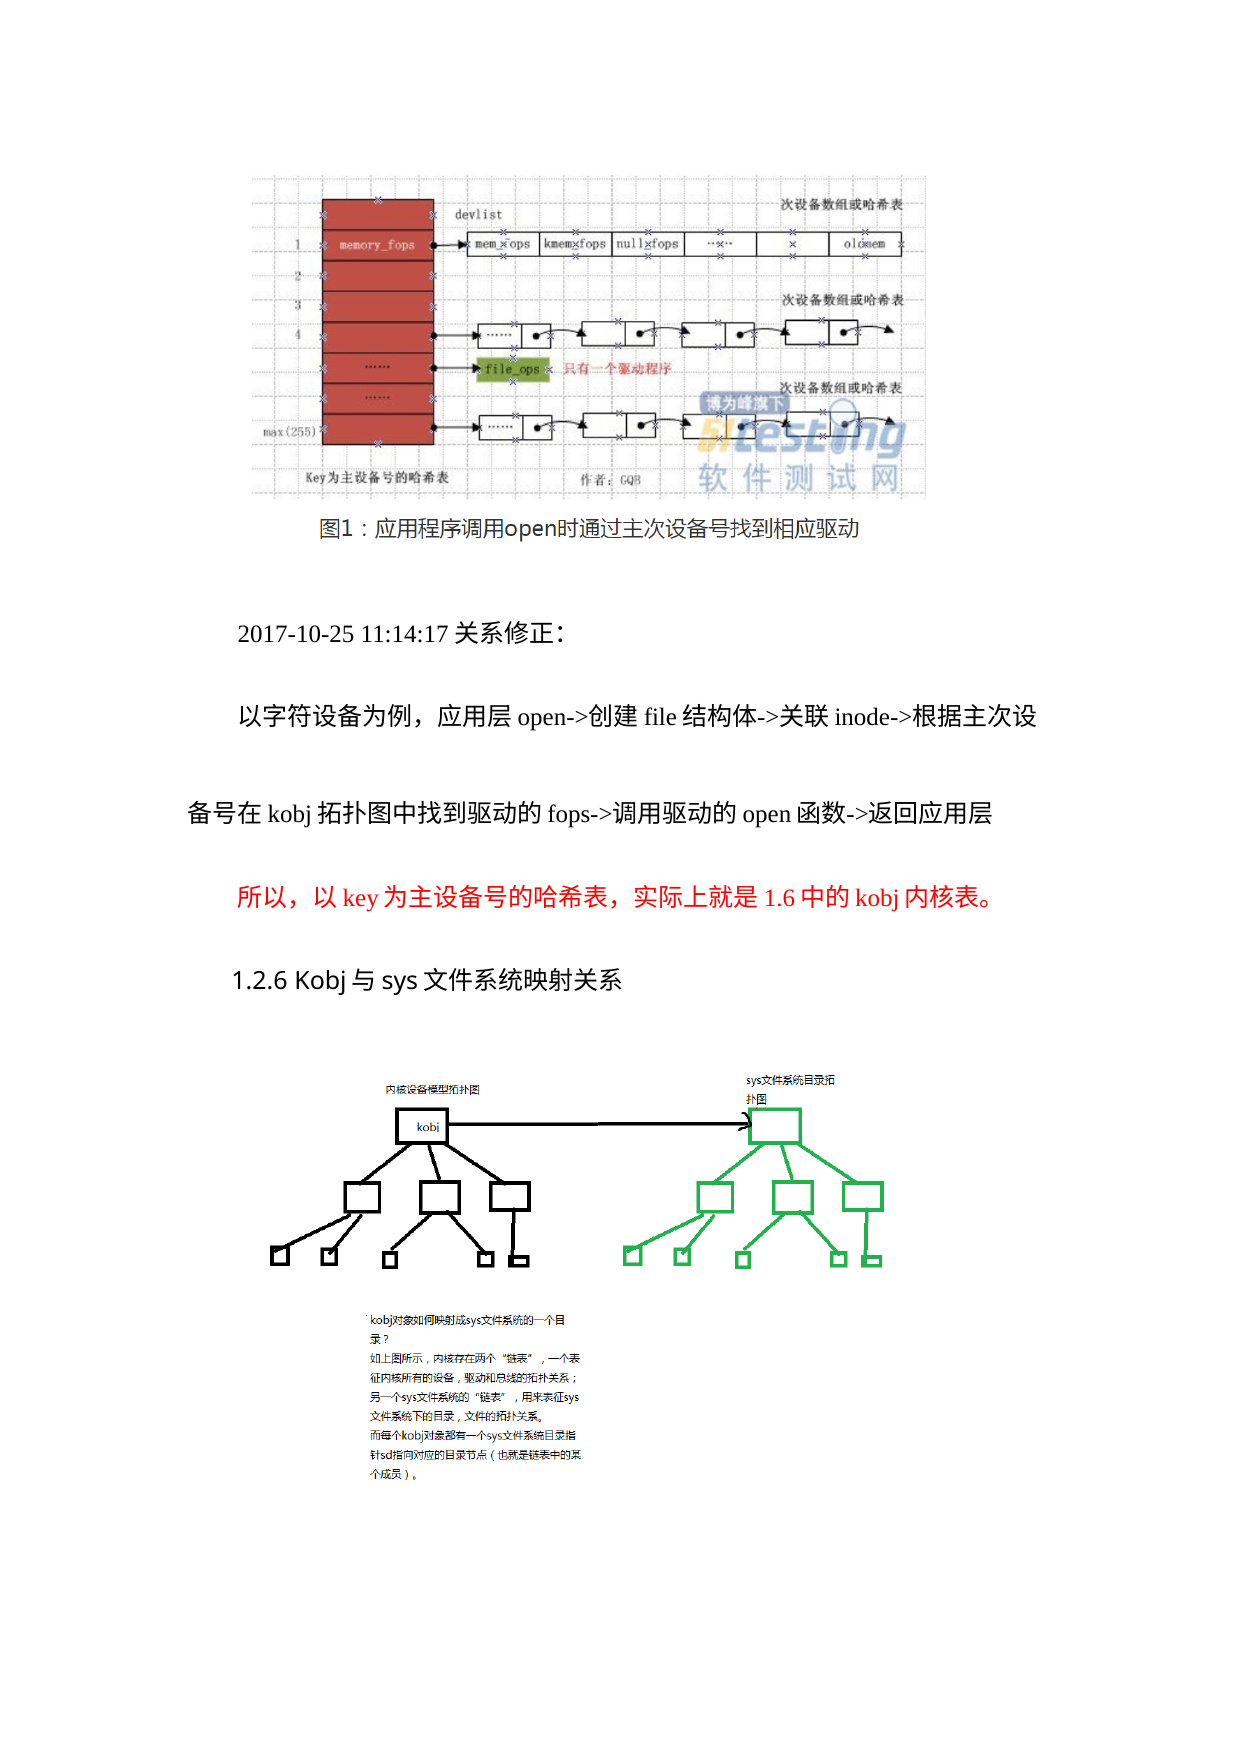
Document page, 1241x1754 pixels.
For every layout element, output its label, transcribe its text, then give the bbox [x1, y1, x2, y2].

list 以字符设备为例，应用层open->创建file结构体->关联inode->根据主次设备号在kobj拓扑图中找到驱动的fops->调用驱动的open函数->返回应用层 [187, 682, 1053, 844]
text Kobj与sys文件系统映射关系 [187, 946, 1053, 1011]
list 所以，以key为主设备号的哈希表，实际上就是1.6中的kobj内核表。 [187, 863, 1053, 928]
list 2017-10-25 11:14:17 关系修正： [187, 599, 1053, 664]
picture [237, 162, 985, 556]
picture [237, 1028, 1042, 1508]
